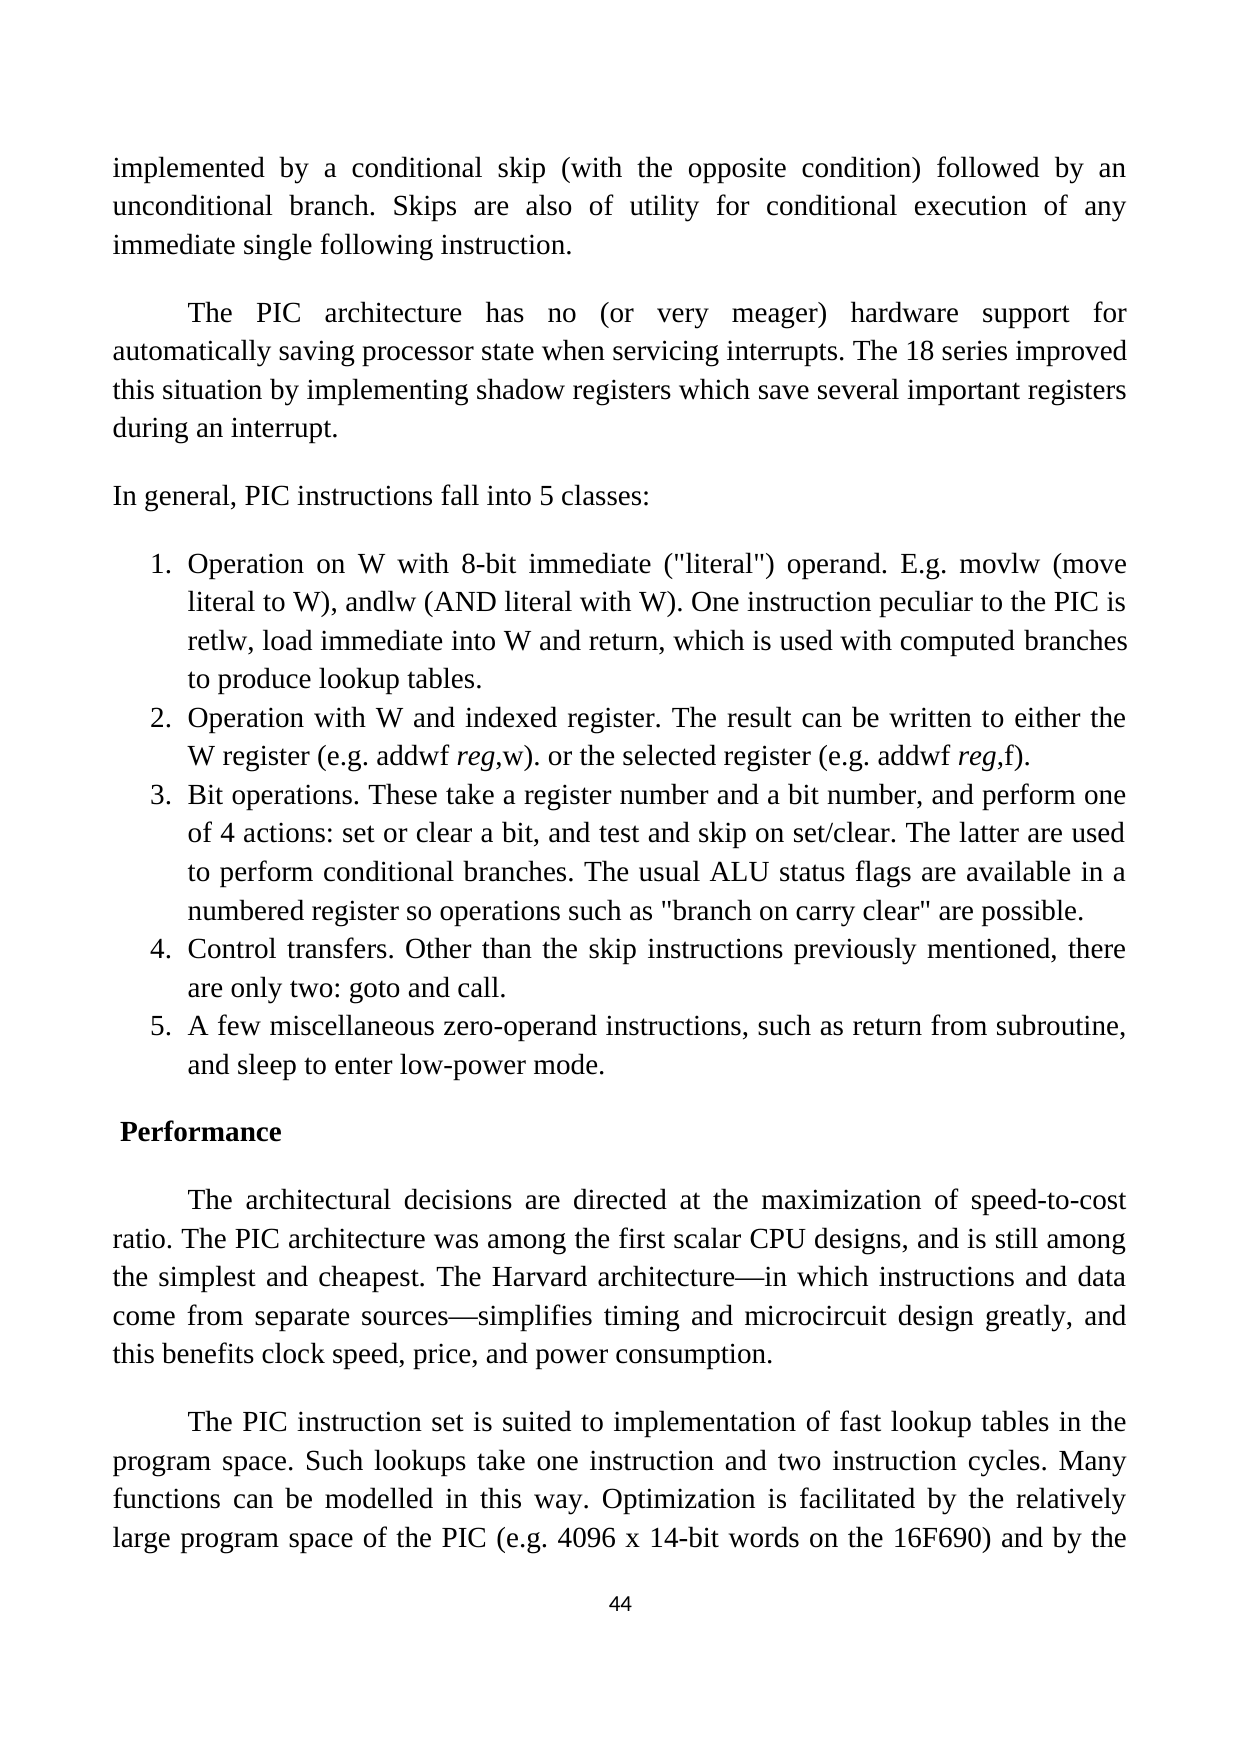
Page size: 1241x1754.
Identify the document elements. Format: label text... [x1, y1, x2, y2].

text In general, PIC instructions fall into 5 classes: [112, 478, 1128, 512]
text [112, 150, 1128, 261]
text Performance [112, 1114, 1128, 1148]
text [112, 1404, 1128, 1553]
list Bit operations. These take a register number and a bit number, and perform one of 4 actions: set or clear a bit, and test and skip on set/clear. The latter are used to perform conditional branches. The usual ALU status flags are available in a numbered register so operations such as "branch on carry clear" are possible. [150, 777, 1128, 926]
list Control transfers. Other than the skip instructions previously mentioned, there are only two: goto and call. [150, 931, 1128, 1003]
list A few miscellaneous zero-operand instructions, such as return from subroutine, and sleep to enter low-power mode. [150, 1008, 1128, 1080]
list Operation with W and indexed register. The result can be written to either the W register (e.g. addwf reg,w). or the selected register (e.g. addwf reg,f). [150, 700, 1128, 772]
text The PIC architecture has no (or very meager) hardware support for automatically saving processor state when servicing interrupts. The 18 series improved this situation by implementing shadow registers which save several important registers during an interrupt. [112, 295, 1128, 444]
list Operation on W with 8-bit immediate ("literal") operand. E.g. movlw (move literal to W), andlw (AND literal with W). One instruction peculiar to the PIC is retlw, load immediate into W and return, which is used with computed branches to produce lookup tables. [150, 546, 1128, 695]
text The architectural decisions are directed at the maximization of speed-to-cost ratio. The PIC architecture was among the first scalar CPU designs, and is still among the simplest and cheapest. The Harvard architecture—in which instructions and data come from separate sources—simplifies timing and microcircuit design greatly, and this benefits clock speed, price, and power consumption. [112, 1182, 1128, 1370]
